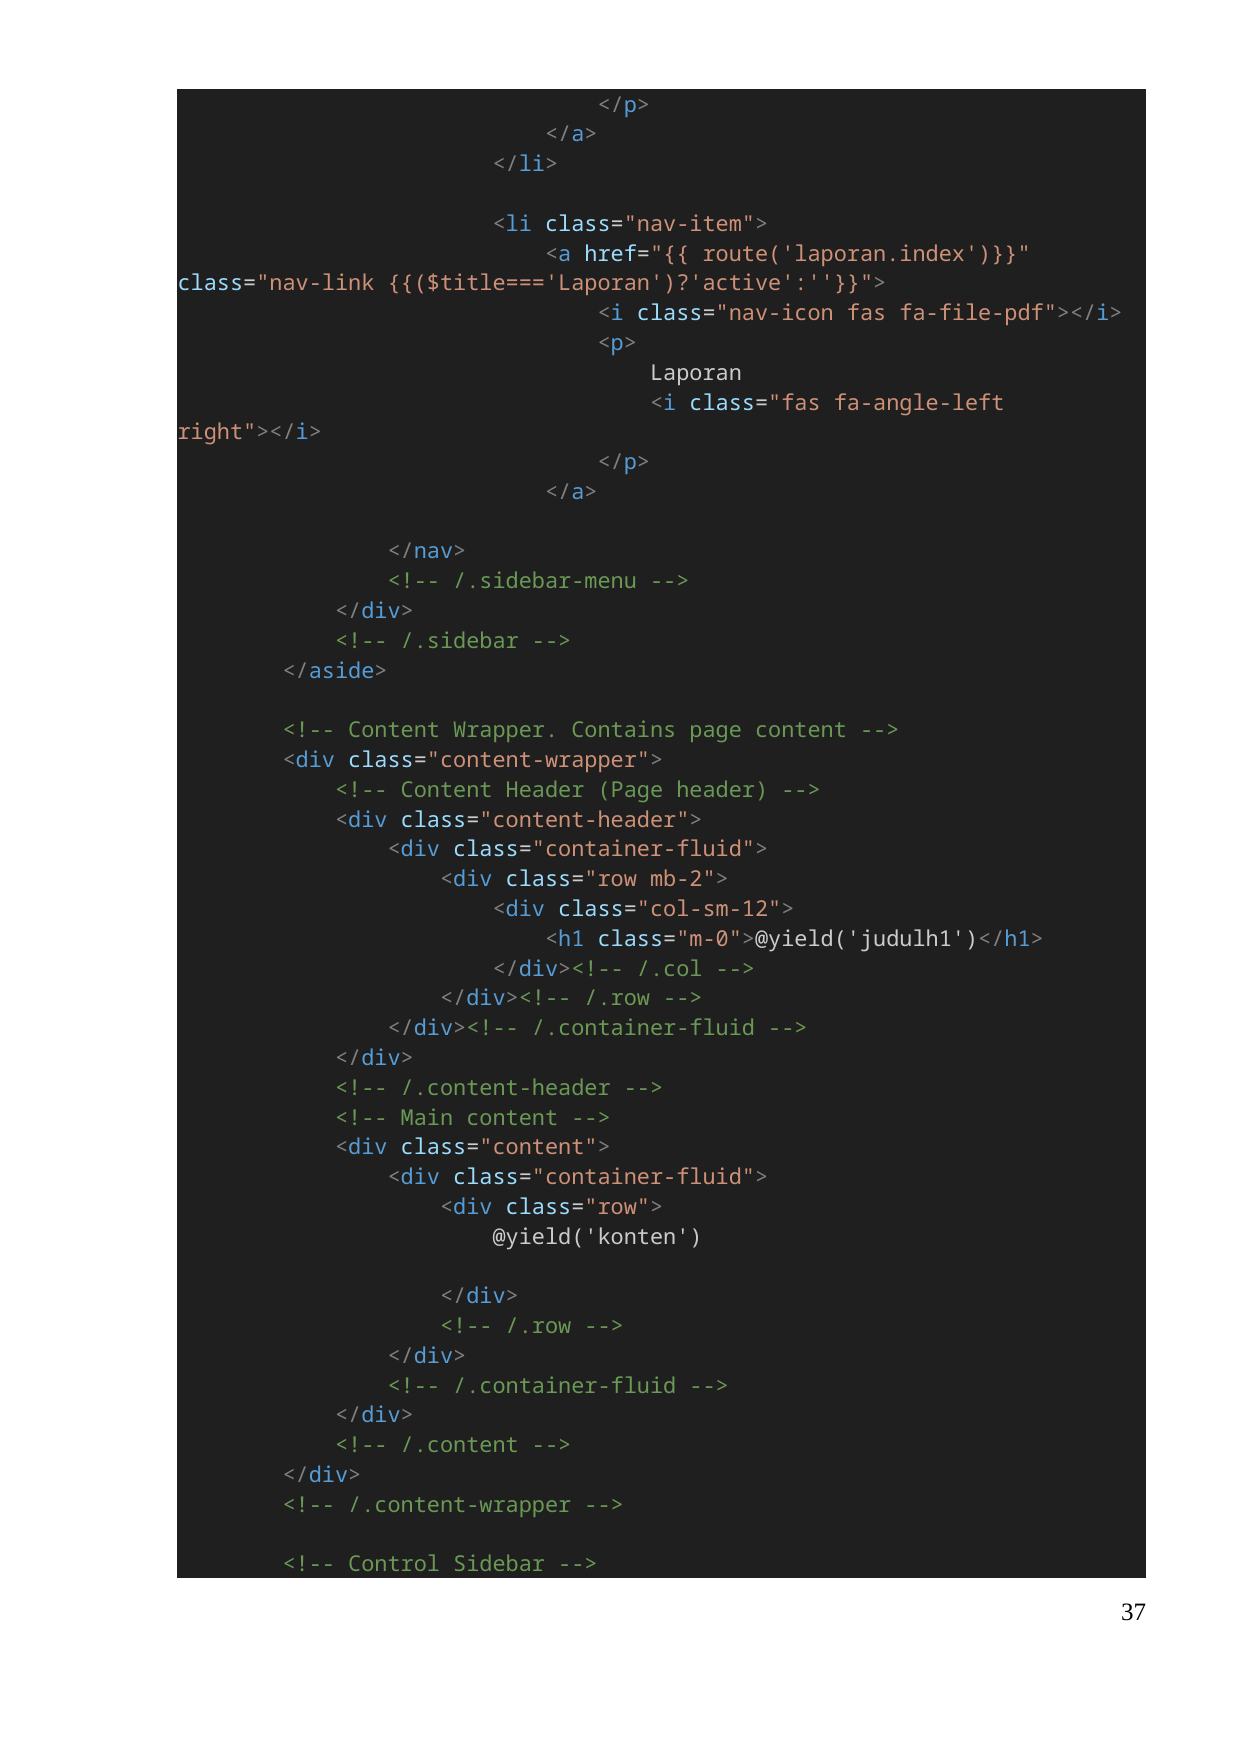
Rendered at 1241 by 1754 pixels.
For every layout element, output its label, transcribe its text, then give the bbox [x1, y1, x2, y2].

text </nav> [177, 536, 1146, 565]
text <li class="nav-item"> [177, 208, 1146, 238]
text <i class="nav-icon fas fa-file-pdf"></i> [177, 297, 1146, 327]
text </p> [177, 446, 1146, 476]
text <div class="row"> [177, 1191, 1146, 1221]
text <p> [177, 327, 1146, 357]
text <!-- Content Wrapper. Contains page content --> [177, 714, 1146, 744]
text </div><!-- /.container-fluid --> [177, 1012, 1146, 1042]
text </div> [177, 1459, 1146, 1489]
text <div class="content-header"> [177, 804, 1146, 833]
text <a href="{{ route('laporan.index')}}" class="nav-link {{($title==='Laporan')?'active':''}}"> [177, 238, 1146, 297]
text </div><!-- /.row --> [177, 982, 1146, 1012]
text <div class="col-sm-12"> [177, 893, 1146, 923]
text </div><!-- /.col --> [177, 953, 1146, 982]
text </div> [177, 1042, 1146, 1072]
text <!-- /.sidebar --> [177, 625, 1146, 655]
text <!-- /.content --> [177, 1429, 1146, 1459]
text <h1 class="m-0">@yield('judulh1')</h1> [177, 923, 1146, 953]
text <!-- /.sidebar-menu --> [177, 565, 1146, 595]
text </li> [177, 148, 1146, 178]
text </div> [177, 1399, 1146, 1429]
text <div class="container-fluid"> [177, 1161, 1146, 1191]
text <!-- /.content-header --> [177, 1072, 1146, 1102]
text </a> [177, 476, 1146, 506]
text @yield('konten') [177, 1221, 1146, 1251]
text </p> [177, 89, 1146, 118]
text </aside> [177, 655, 1146, 684]
text </div> [177, 595, 1146, 625]
text <div class="row mb-2"> [177, 863, 1146, 893]
text <div class="content-wrapper"> [177, 744, 1146, 774]
text <!-- /.content-wrapper --> [177, 1489, 1146, 1519]
text </div> [177, 1340, 1146, 1370]
text <div class="container-fluid"> [177, 833, 1146, 863]
text <!-- Content Header (Page header) --> [177, 774, 1146, 804]
text </a> [177, 118, 1146, 148]
text <!-- Main content --> [177, 1102, 1146, 1131]
text </div> [177, 1280, 1146, 1310]
text <div class="content"> [177, 1131, 1146, 1161]
text <!-- /.row --> [177, 1310, 1146, 1340]
text <!-- Control Sidebar --> [177, 1548, 1146, 1578]
text <i class="fas fa-angle-left right"></i> [177, 387, 1146, 446]
text Laporan [177, 357, 1146, 387]
text <!-- /.container-fluid --> [177, 1370, 1146, 1399]
